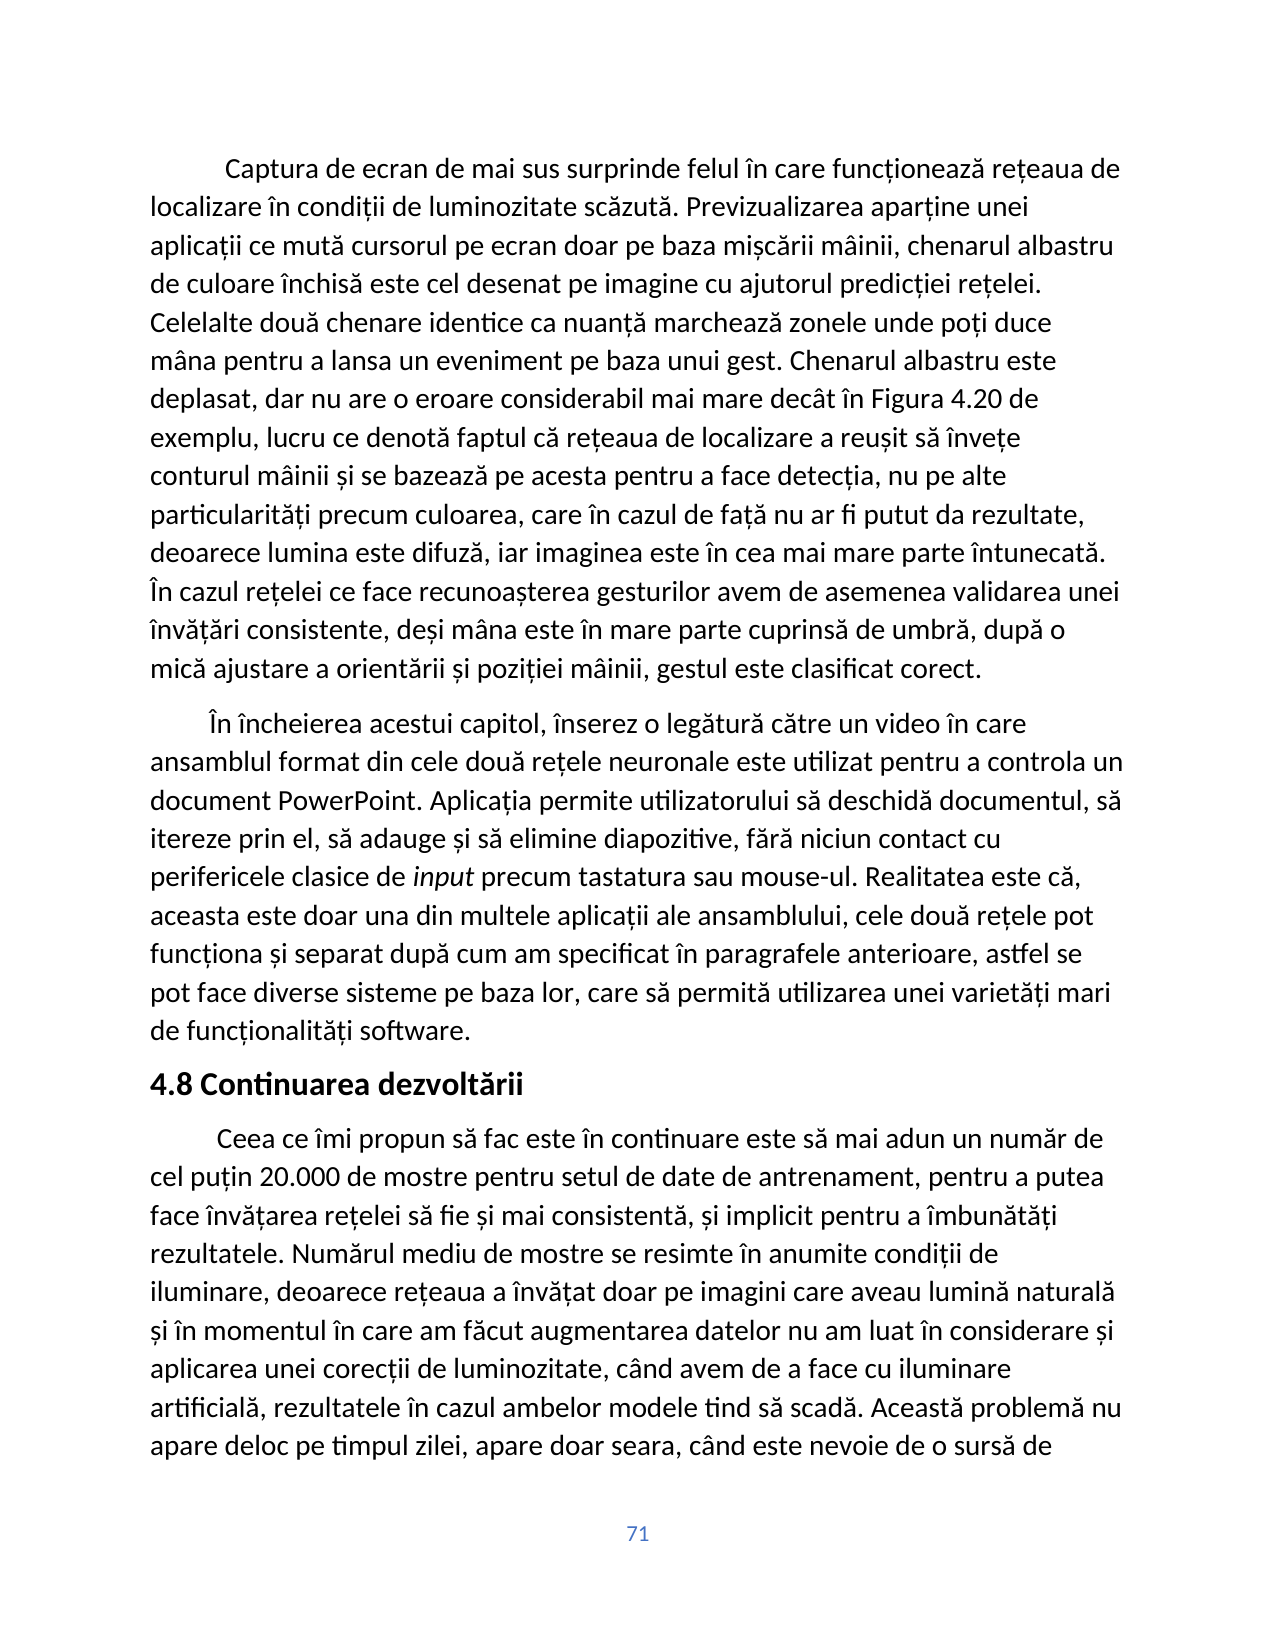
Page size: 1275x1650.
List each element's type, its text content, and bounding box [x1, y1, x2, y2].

text 4.8 Continuarea dezvoltării [150, 1063, 1125, 1104]
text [150, 1120, 1125, 1463]
text În încheierea acestui capitol, înserez o legătură către un video în care ansamblul format din cele două rețele neuronale este utilizat pentru a controla un document PowerPoint. Aplicația permite utilizatorului să deschidă documentul, să itereze prin el, să adauge și să elimine diapozitive, fără niciun contact cu perifericele clasice de input precum tastatura sau mouse-ul. Realitatea este că, aceasta este doar una din multele aplicații ale ansamblului, cele două rețele pot funcționa și separat după cum am specificat în paragrafele anterioare, astfel se pot face diverse sisteme pe baza lor, care să permită utilizarea unei varietăți mari de funcționalități software. [150, 705, 1125, 1048]
text Captura de ecran de mai sus surprinde felul în care funcționează rețeaua de localizare în condiții de luminozitate scăzută. Previzualizarea aparține unei aplicații ce mută cursorul pe ecran doar pe baza mișcării mâinii, chenarul albastru de culoare închisă este cel desenat pe imagine cu ajutorul predicției rețelei. Celelalte două chenare identice ca nuanță marchează zonele unde poți duce mâna pentru a lansa un eveniment pe baza unui gest. Chenarul albastru este deplasat, dar nu are o eroare considerabil mai mare decât în Figura 4.20 de exemplu, lucru ce denotă faptul că rețeaua de localizare a reușit să învețe conturul mâinii și se bazează pe acesta pentru a face detecția, nu pe alte particularități precum culoarea, care în cazul de față nu ar fi putut da rezultate, deoarece lumina este difuză, iar imaginea este în cea mai mare parte întunecată. În cazul rețelei ce face recunoașterea gesturilor avem de asemenea validarea unei învățări consistente, deși mâna este în mare parte cuprinsă de umbră, după o mică ajustare a orientării și poziției mâinii, gestul este clasificat corect. [150, 150, 1125, 685]
